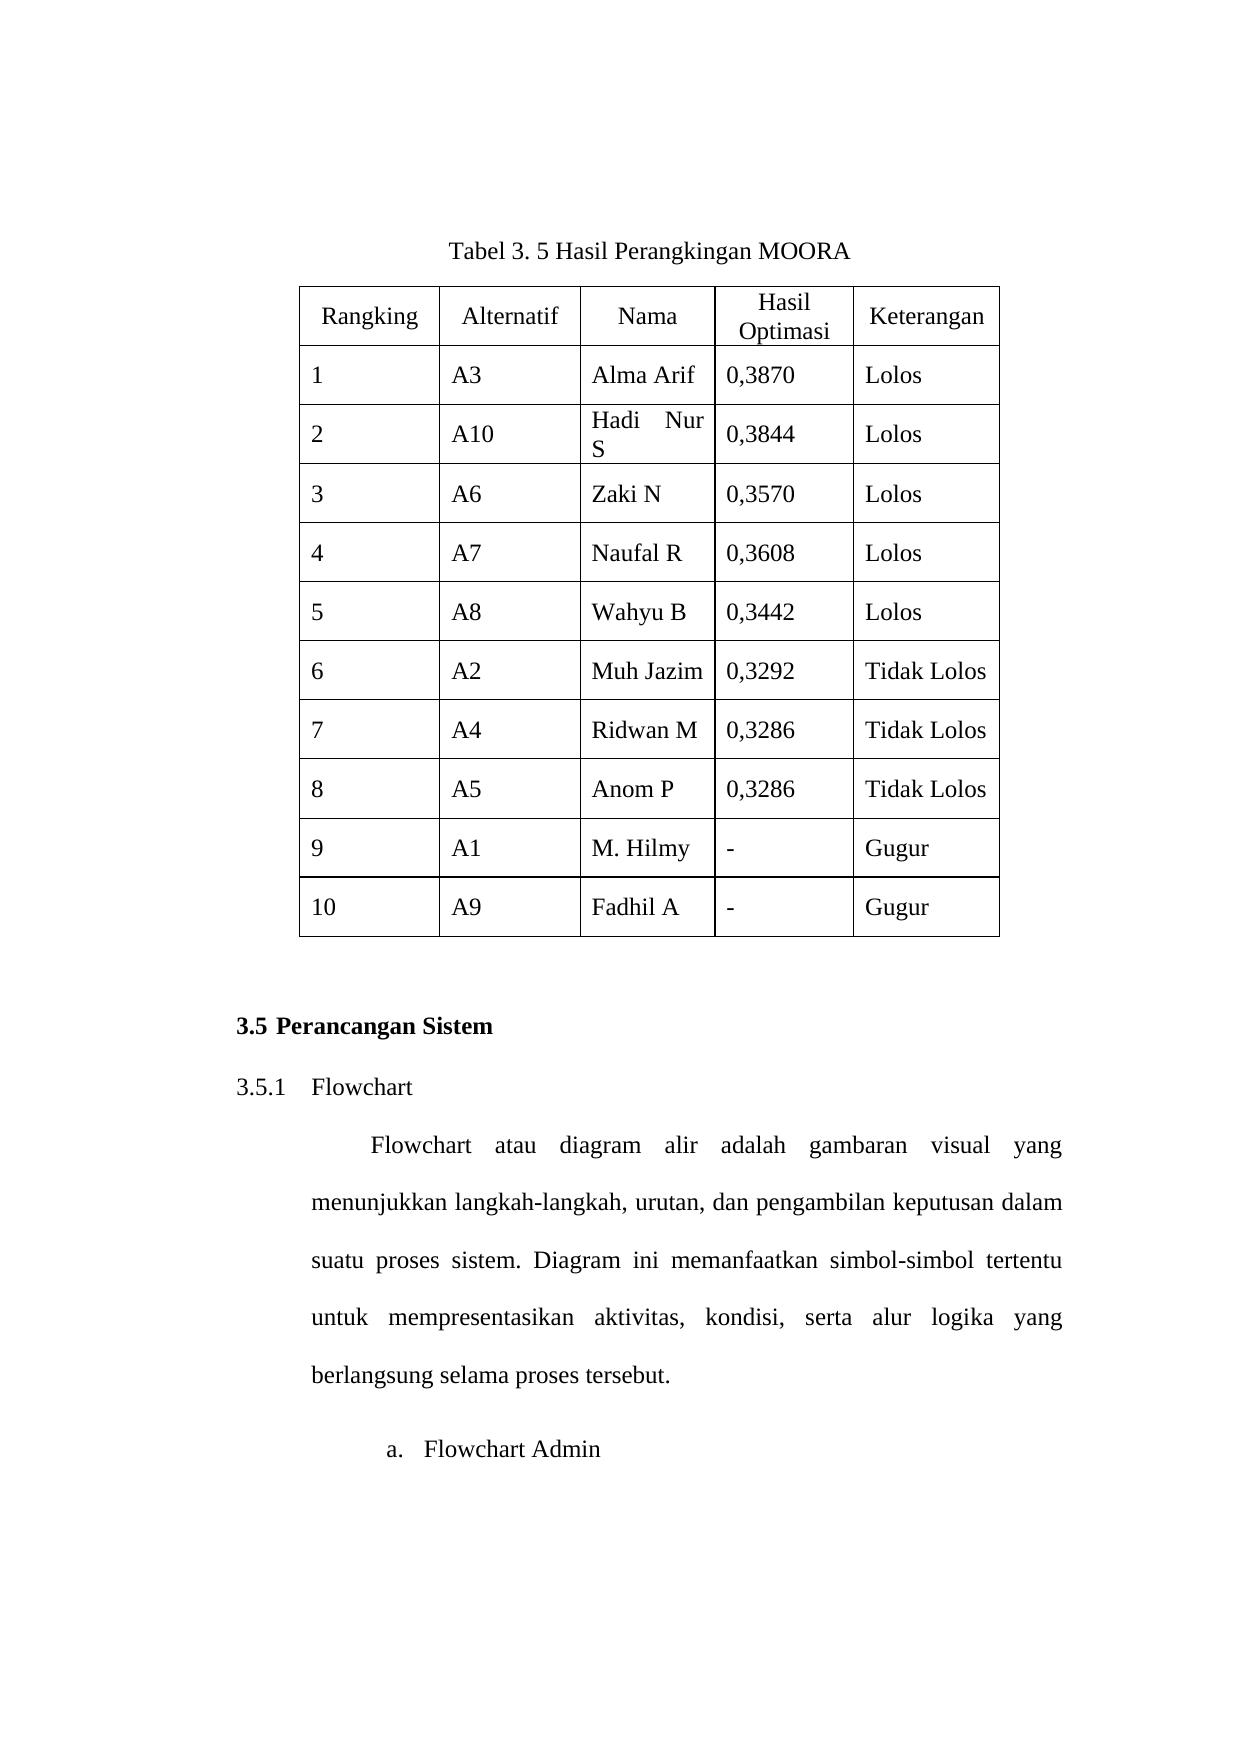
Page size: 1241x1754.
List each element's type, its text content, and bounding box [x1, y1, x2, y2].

table_cell Lolos [854, 582, 999, 640]
table_cell Lolos [854, 464, 999, 522]
table_cell 2 [300, 405, 439, 463]
table_cell - [716, 819, 853, 876]
list Flowchart Admin [386, 1434, 1063, 1463]
table_header Alternatif [440, 287, 580, 345]
table_cell Naufal R [581, 523, 714, 581]
text Tabel 3. 5 Hasil Perangkingan MOORA [236, 236, 1063, 265]
table_cell 0,3570 [716, 464, 853, 522]
table_cell A2 [440, 641, 580, 699]
table_cell Lolos [854, 346, 999, 404]
table_cell A8 [440, 582, 580, 640]
table_header Nama [581, 287, 714, 345]
table_cell 0,3286 [716, 700, 853, 758]
table_cell Wahyu B [581, 582, 714, 640]
table_cell M. Hilmy [581, 819, 714, 876]
table_header Hasil Optimasi [716, 287, 853, 345]
table_cell Tidak Lolos [854, 641, 999, 699]
table_cell 7 [300, 700, 439, 758]
table_cell 0,3292 [716, 641, 853, 699]
table_header Keterangan [854, 287, 999, 345]
subtitle Flowchart [236, 1072, 1063, 1101]
table_cell Alma Arif [581, 346, 714, 404]
text Flowchart atau diagram alir adalah gambaran visual yang menunjukkan langkah-langkah, urutan, dan pengambilan keputusan dalam suatu proses sistem. Diagram ini memanfaatkan simbol-simbol tertentu untuk mempresentasikan aktivitas, kondisi, serta alur logika yang berlangsung selama proses tersebut. [311, 1130, 1063, 1389]
table_cell 10 [300, 878, 439, 936]
table_cell Ridwan M [581, 700, 714, 758]
table_cell 0,3870 [716, 346, 853, 404]
table_cell 4 [300, 523, 439, 581]
table_cell Lolos [854, 523, 999, 581]
table_cell Anom P [581, 759, 714, 817]
table_cell - [716, 878, 853, 936]
subtitle Perancangan Sistem [236, 1011, 1063, 1039]
table_cell 0,3608 [716, 523, 853, 581]
table_cell A1 [440, 819, 580, 876]
table_cell 6 [300, 641, 439, 699]
table_cell Fadhil A [581, 878, 714, 936]
table_cell Muh Jazim [581, 641, 714, 699]
table_cell Tidak Lolos [854, 759, 999, 817]
table_cell Zaki N [581, 464, 714, 522]
table_cell A7 [440, 523, 580, 581]
table_cell A3 [440, 346, 580, 404]
table_cell 3 [300, 464, 439, 522]
table_cell 0,3844 [716, 405, 853, 463]
table_cell Lolos [854, 405, 999, 463]
table_cell A4 [440, 700, 580, 758]
table_header Rangking [300, 287, 439, 345]
table_cell 0,3286 [716, 759, 853, 817]
table_cell 8 [300, 759, 439, 817]
table_cell 5 [300, 582, 439, 640]
table_cell Tidak Lolos [854, 700, 999, 758]
table_cell A9 [440, 878, 580, 936]
table_cell Gugur [854, 819, 999, 876]
table_cell Gugur [854, 878, 999, 936]
table_cell A5 [440, 759, 580, 817]
table_cell A6 [440, 464, 580, 522]
table_cell 1 [300, 346, 439, 404]
table_cell 0,3442 [716, 582, 853, 640]
table_cell Hadi Nur S [581, 405, 714, 463]
table_cell A10 [440, 405, 580, 463]
table_cell 9 [300, 819, 439, 876]
